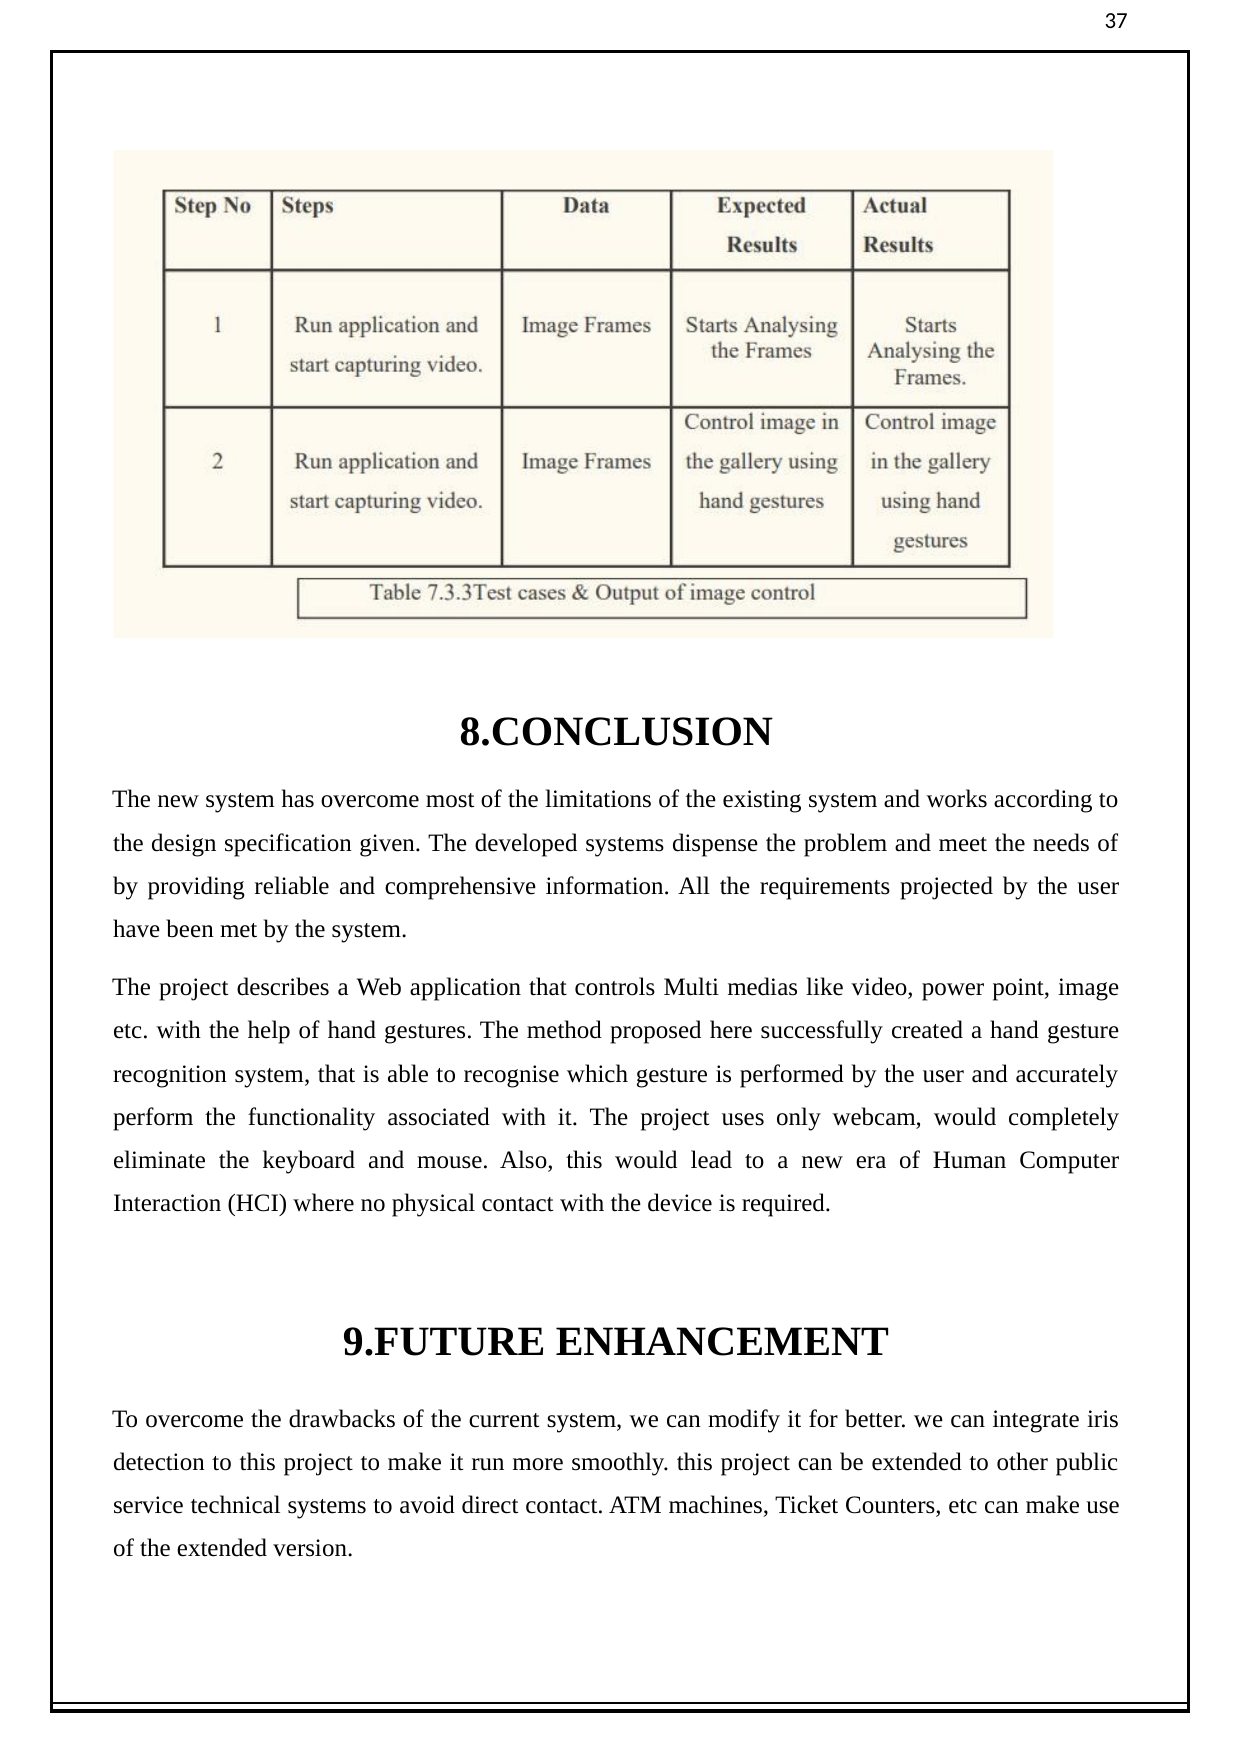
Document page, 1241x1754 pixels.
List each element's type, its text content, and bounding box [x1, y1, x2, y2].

text The new system has overcome most of the limitations of the existing system and works according to the design specification given. The developed systems dispense the problem and meet the needs of by providing reliable and comprehensive information. All the requirements projected by the user have been met by the system. [112, 784, 1120, 943]
subtitle 8.CONCLUSION [113, 707, 1120, 755]
text To overcome the drawbacks of the current system, we can modify it for better. we can integrate iris detection to this project to make it run more smoothly. this project can be extended to other public service technical systems to avoid direct contact. ATM machines, Ticket Counters, etc can make use of the extended version. [112, 1404, 1120, 1562]
picture [113, 150, 1054, 638]
text The project describes a Web application that controls Multi medias like video, power point, image etc. with the help of hand gestures. The method proposed here successfully created a hand gesture recognition system, that is able to recognise which gesture is performed by the user and accurately perform the functionality associated with it. The project uses only webcam, would completely eliminate the keyboard and mouse. Also, this would lead to a new era of Human Computer Interaction (HCI) where no physical contact with the device is required. [112, 972, 1120, 1217]
subtitle 9.FUTURE ENHANCEMENT [112, 1316, 1120, 1364]
